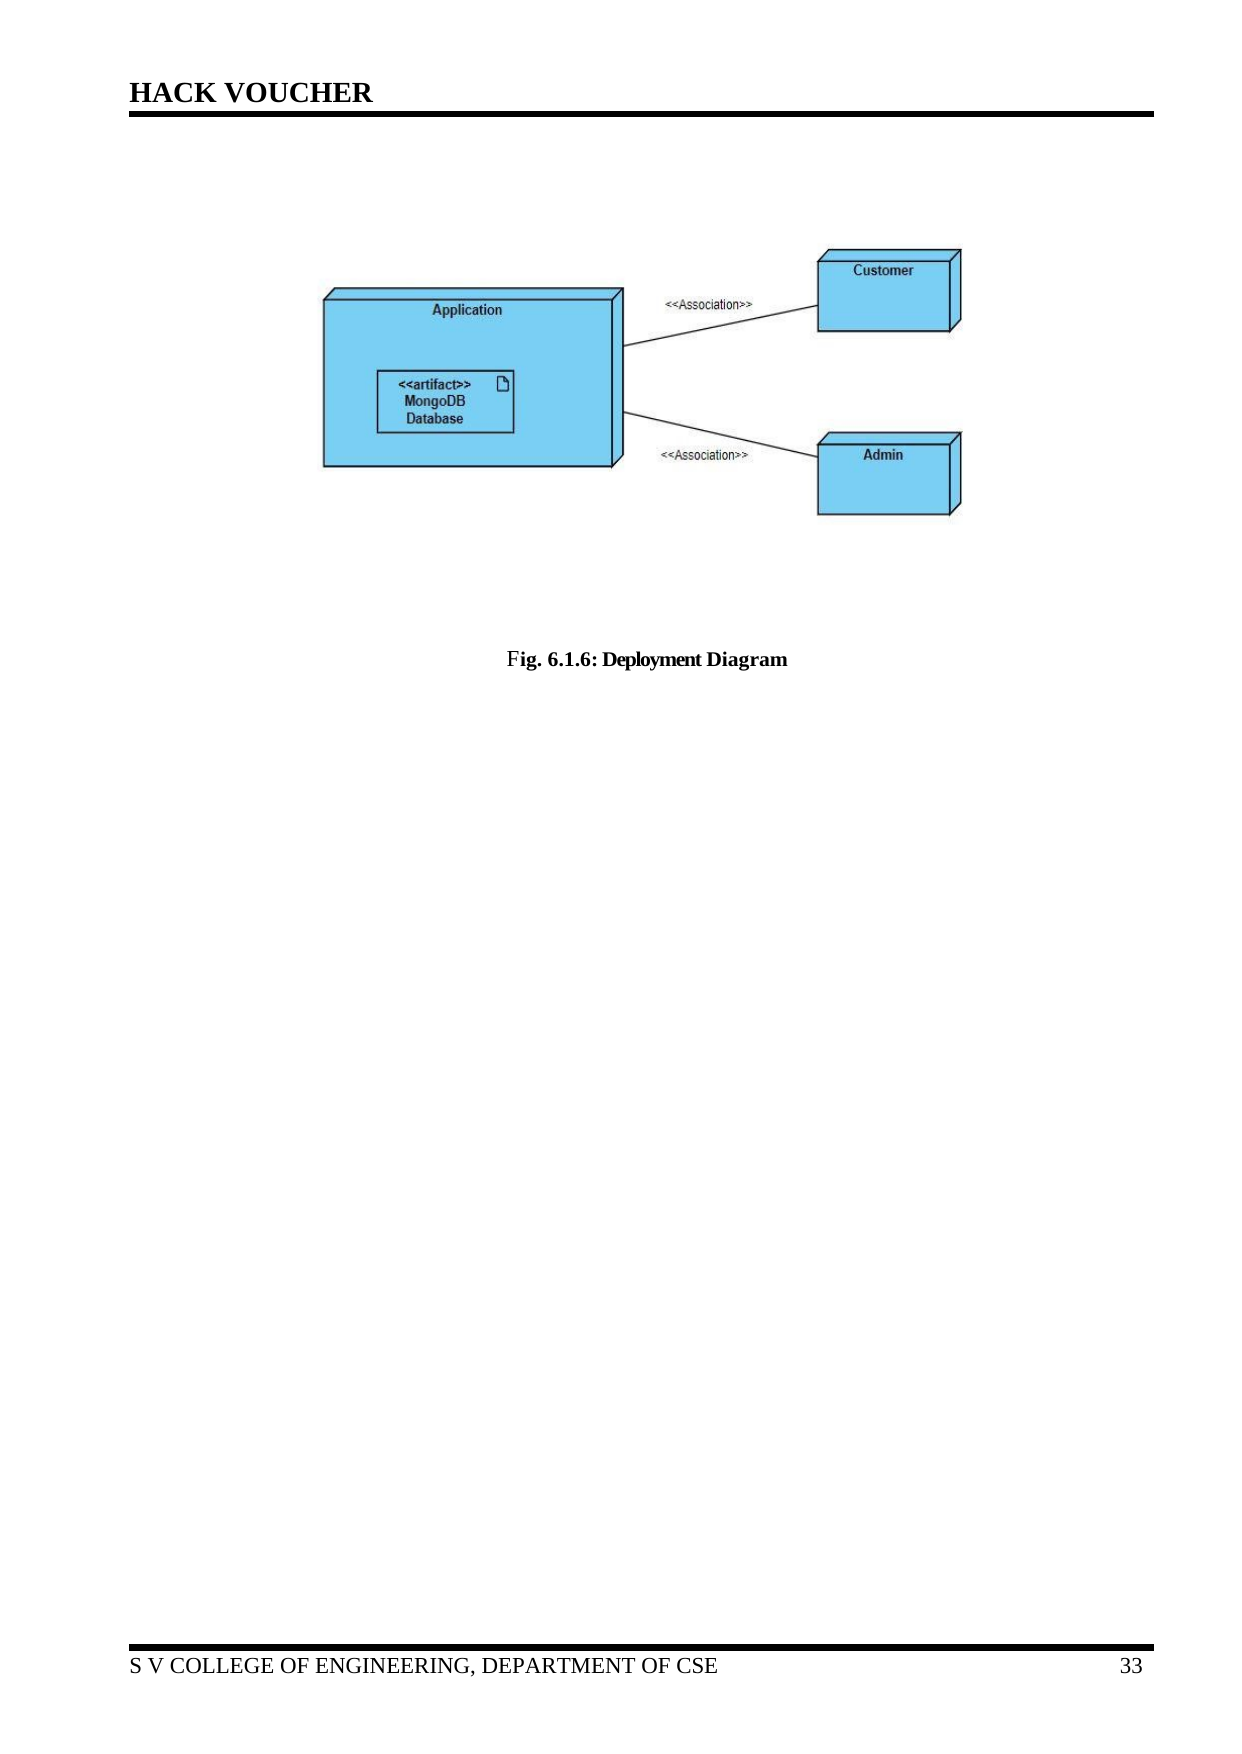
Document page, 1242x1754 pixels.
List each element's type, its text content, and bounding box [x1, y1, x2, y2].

text Fig. 6.1.6: Deployment Diagram [129, 645, 1154, 672]
picture [253, 138, 1079, 627]
